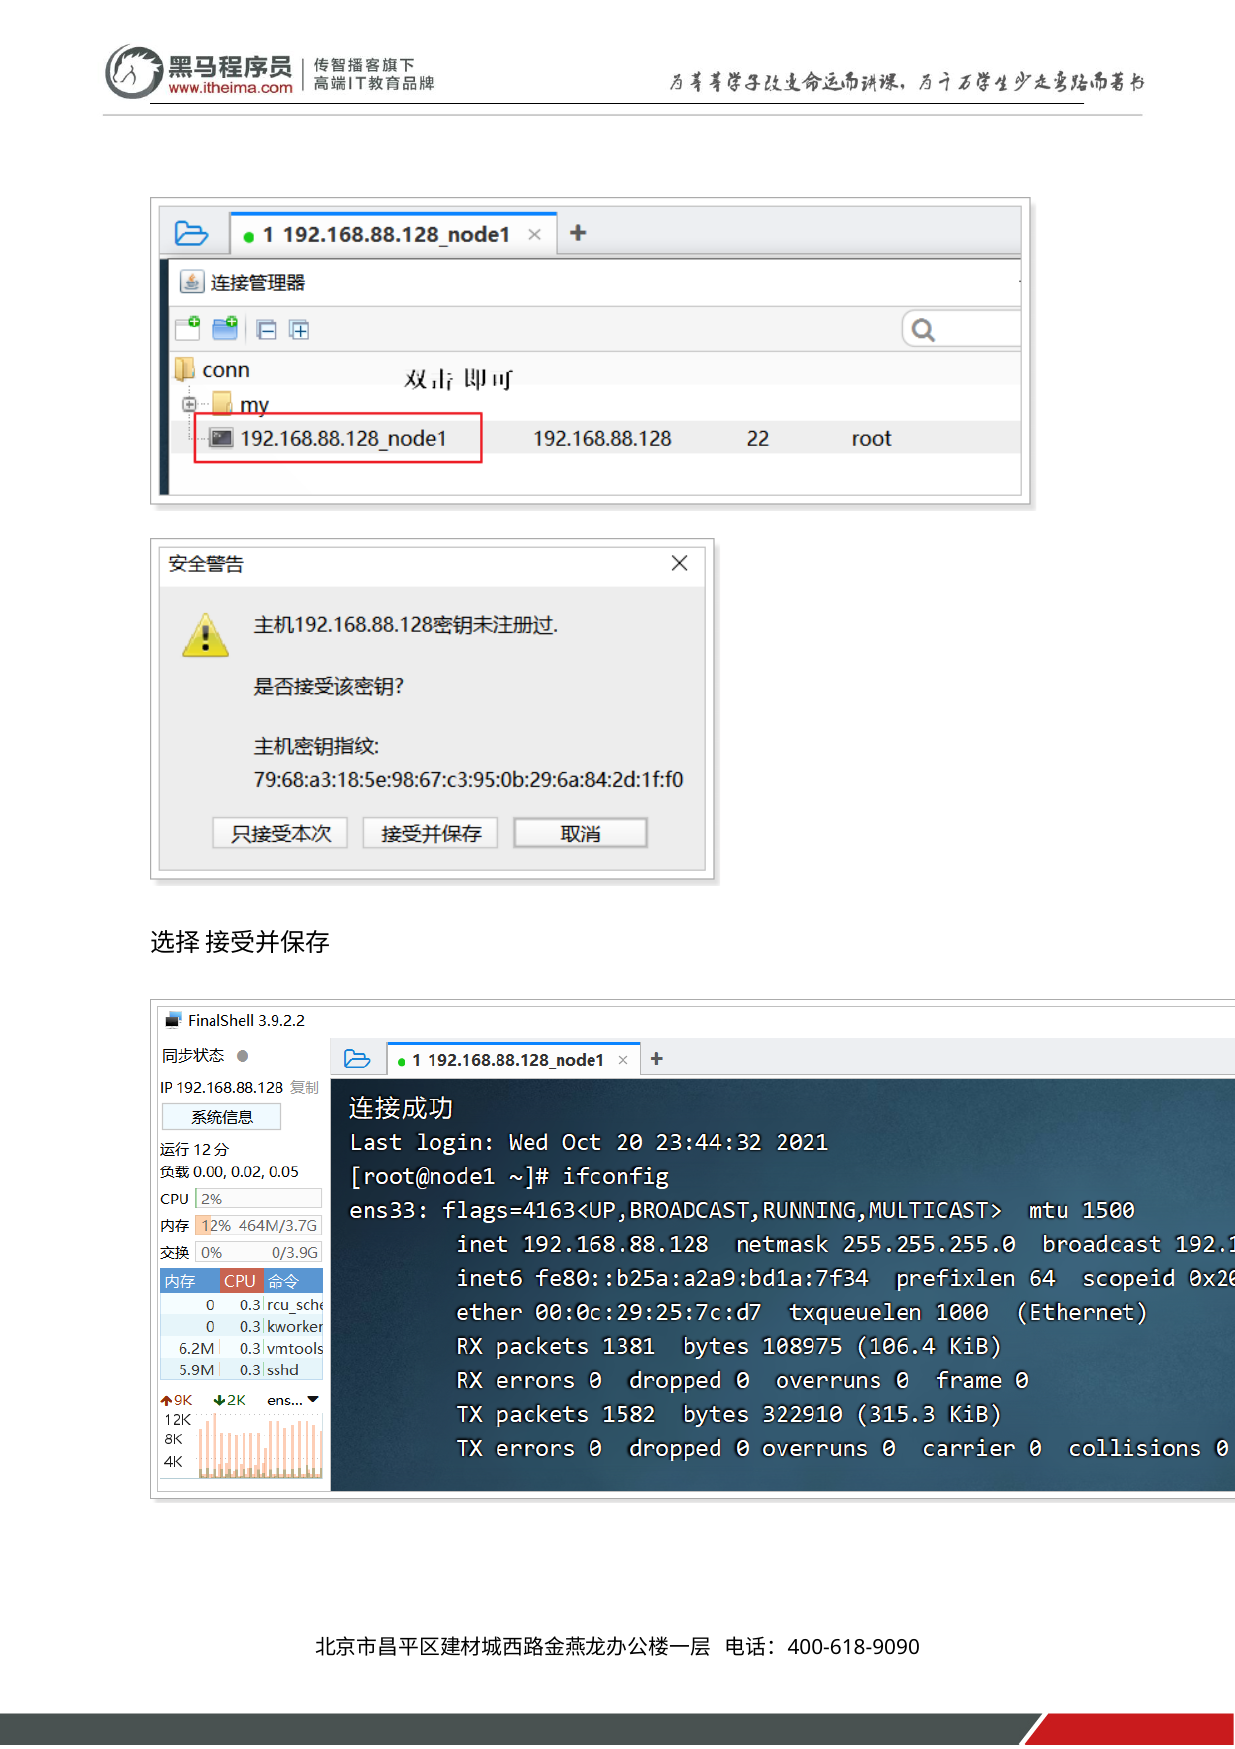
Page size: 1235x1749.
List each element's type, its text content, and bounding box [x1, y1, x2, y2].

picture [150, 999, 1235, 1503]
picture [0, 0, 1235, 123]
picture [0, 1654, 1234, 1745]
text 选择 接受并保存 [150, 908, 1084, 973]
picture [150, 538, 721, 886]
picture [150, 197, 1037, 511]
